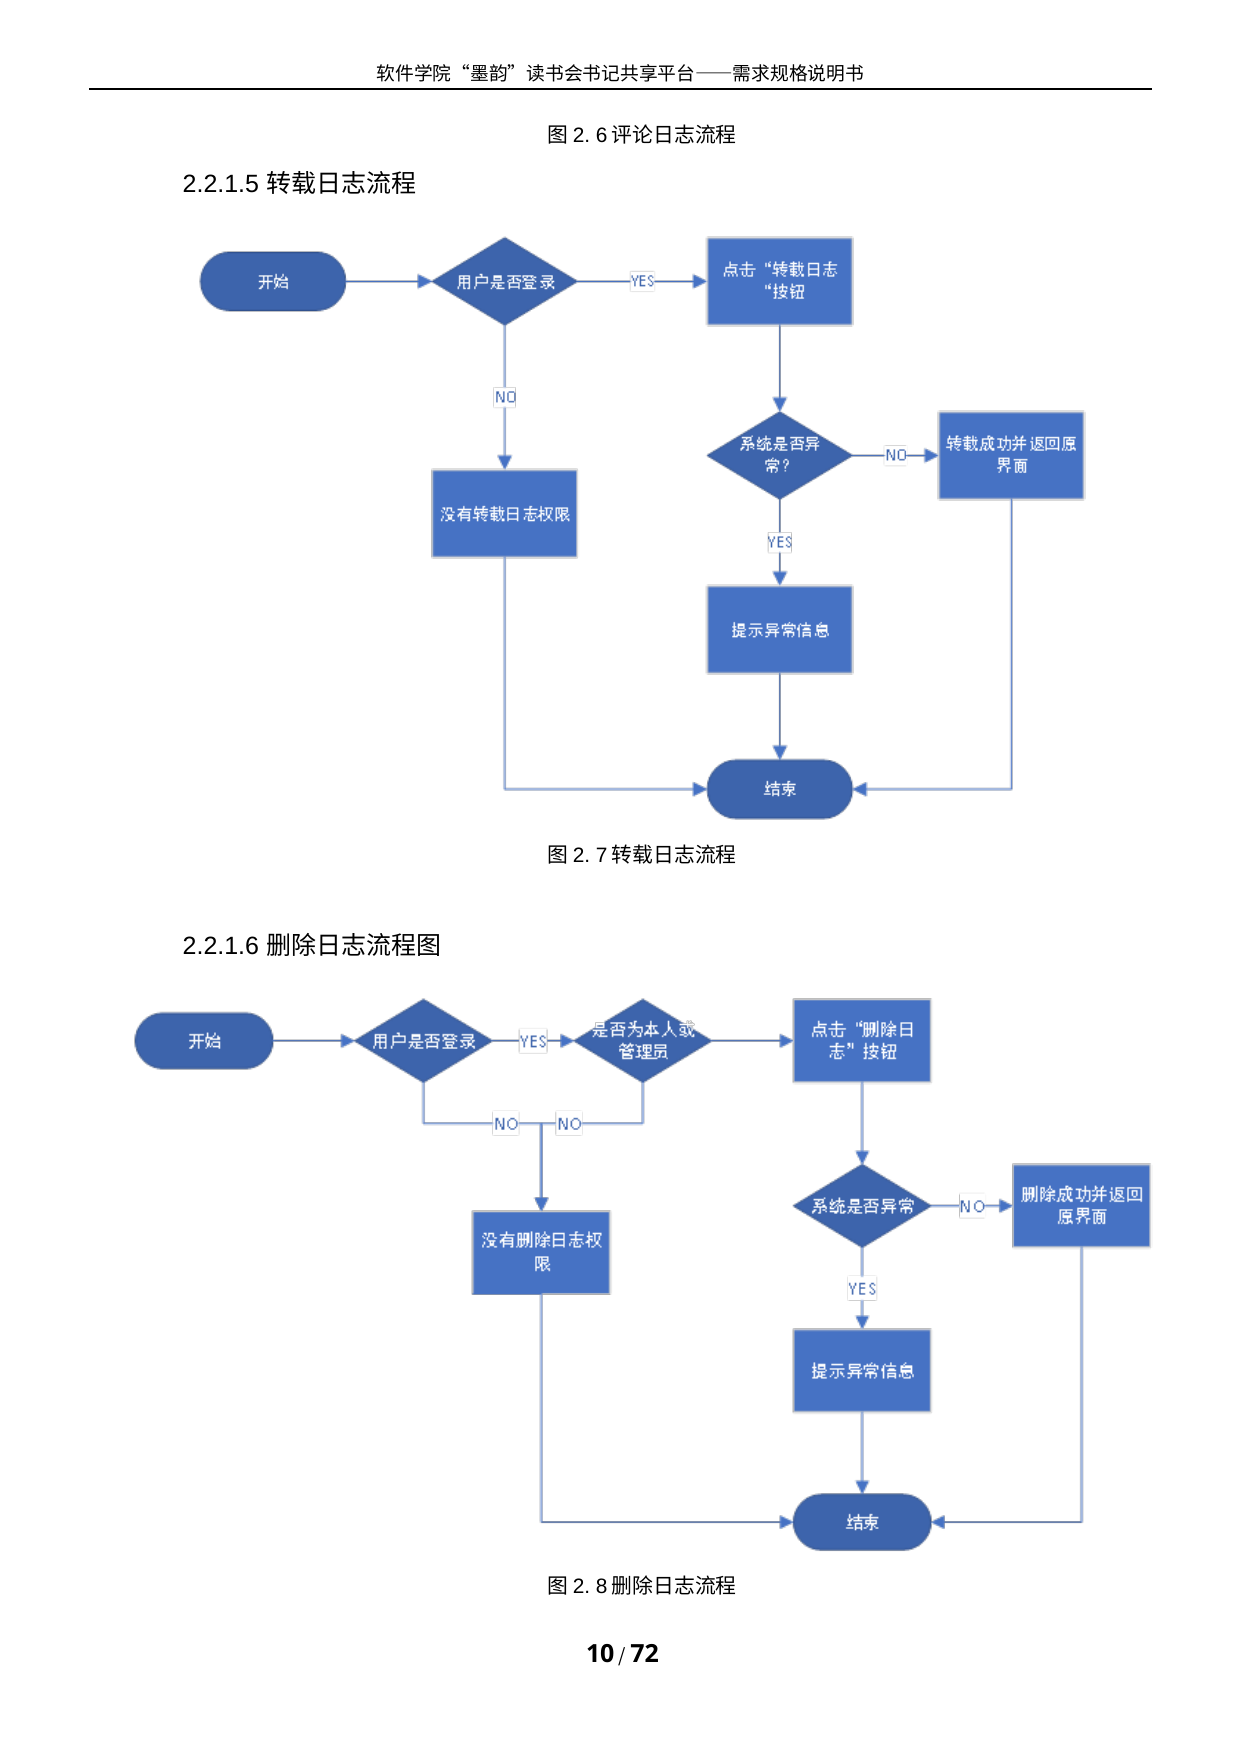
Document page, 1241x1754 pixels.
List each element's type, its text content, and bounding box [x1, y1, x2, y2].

picture [132, 996, 1154, 1554]
text 图2. 6评论日志流程 [132, 118, 1152, 148]
text 图2. 8删除日志流程 [132, 1569, 1152, 1599]
subtitle 2.2.1.5 转载日志流程 [132, 163, 1152, 199]
picture [197, 234, 1087, 824]
text 图2. 7转载日志流程 [132, 838, 1152, 869]
subtitle 2.2.1.6 删除日志流程图 [132, 925, 1152, 962]
